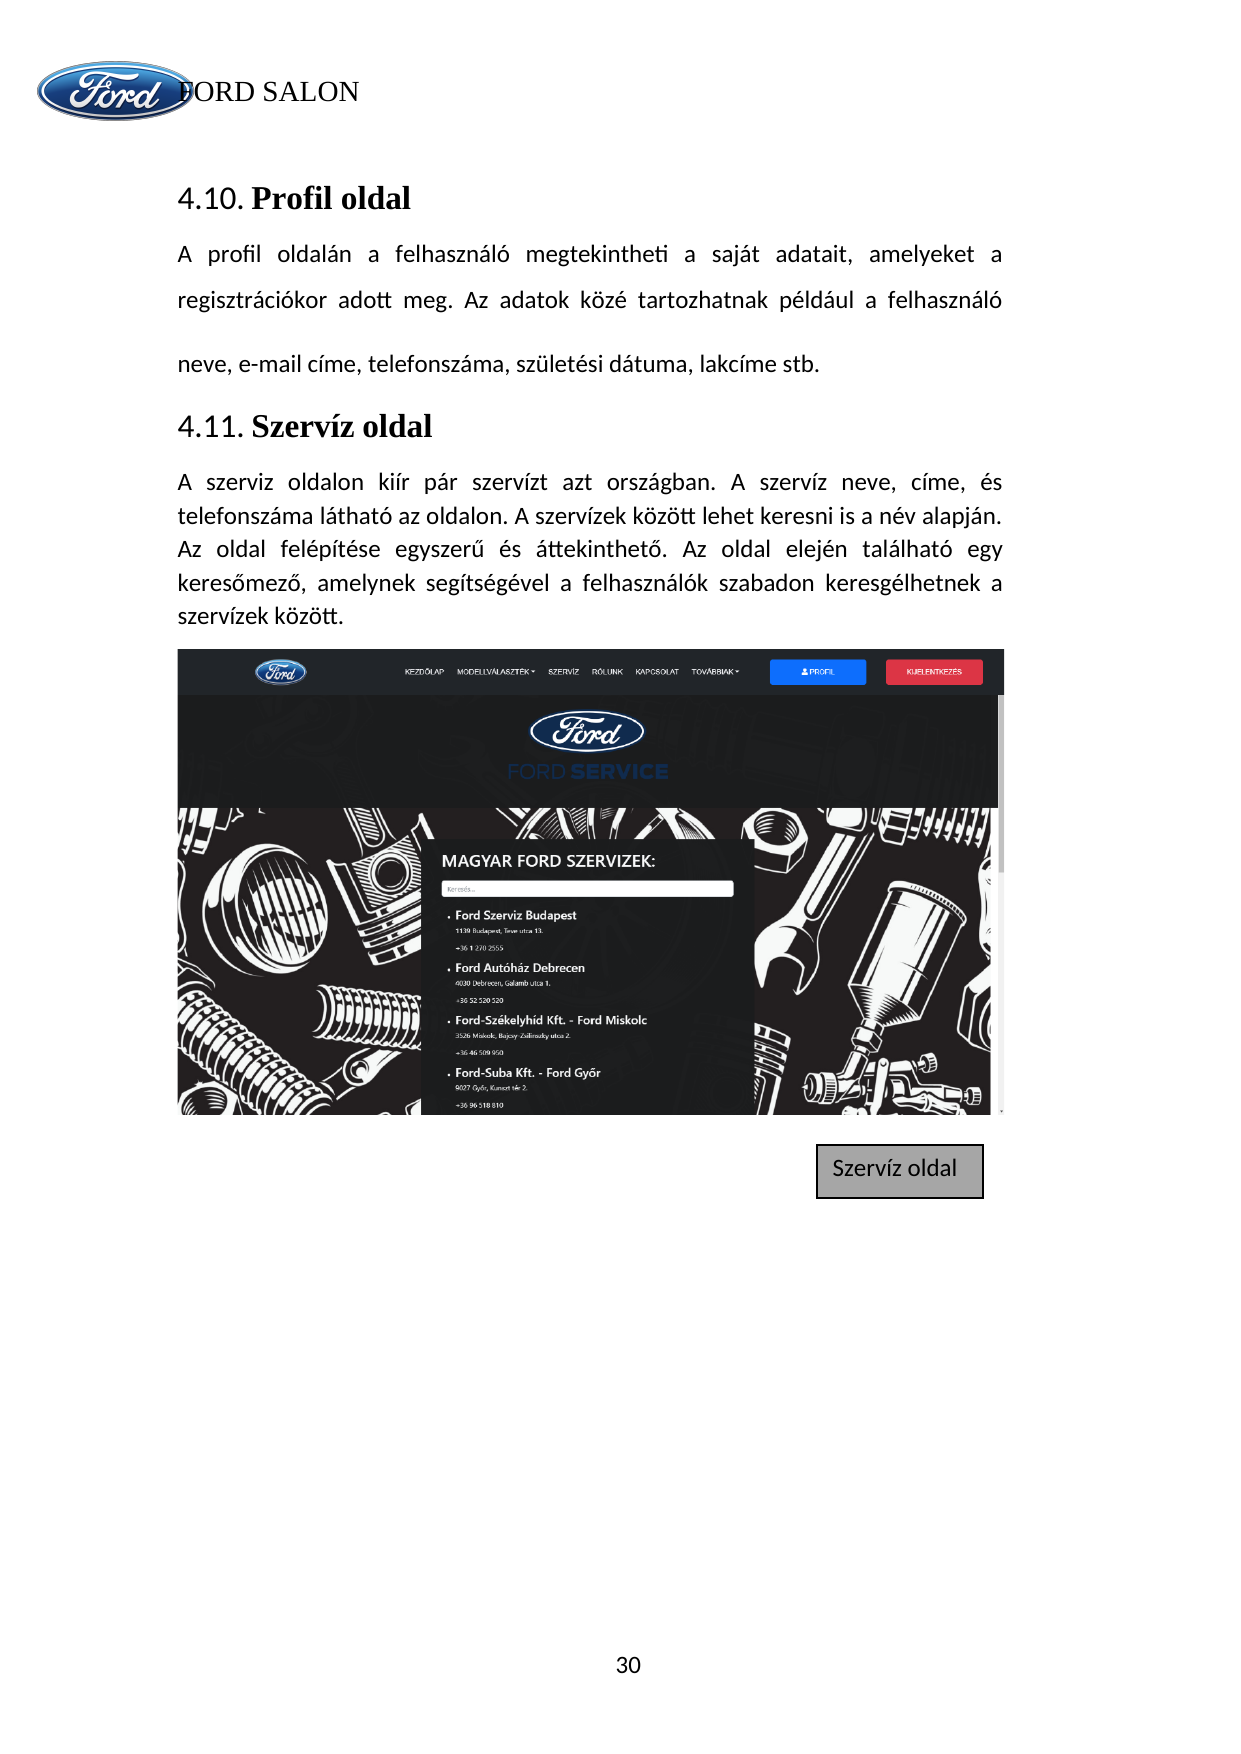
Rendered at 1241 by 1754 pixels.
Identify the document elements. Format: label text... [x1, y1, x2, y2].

picture [177, 649, 1005, 1115]
subtitle Szervíz oldal [177, 405, 1004, 446]
subtitle A profil oldalán a felhasználó megtekintheti a saját adatait, amelyeket a regisztrációkor adott meg. Az adatok közé tartozhatnak például a felhasználó neve, e-mail címe, telefonszáma, születési dátuma, lakcíme stb. [177, 238, 1004, 383]
text A szerviz oldalon kiír pár szervízt azt országban. A szervíz neve, címe, és telefonszáma látható az oldalon. A szervízek között lehet keresni is a név alapján. Az oldal felépítése egyszerű és áttekinthető. Az oldal elején található egy keresőmező, amelynek segítségével a felhasználók szabadon keresgélhetnek a szervízek között. [177, 466, 1004, 631]
subtitle Profil oldal [177, 177, 1004, 218]
picture [37, 61, 194, 121]
